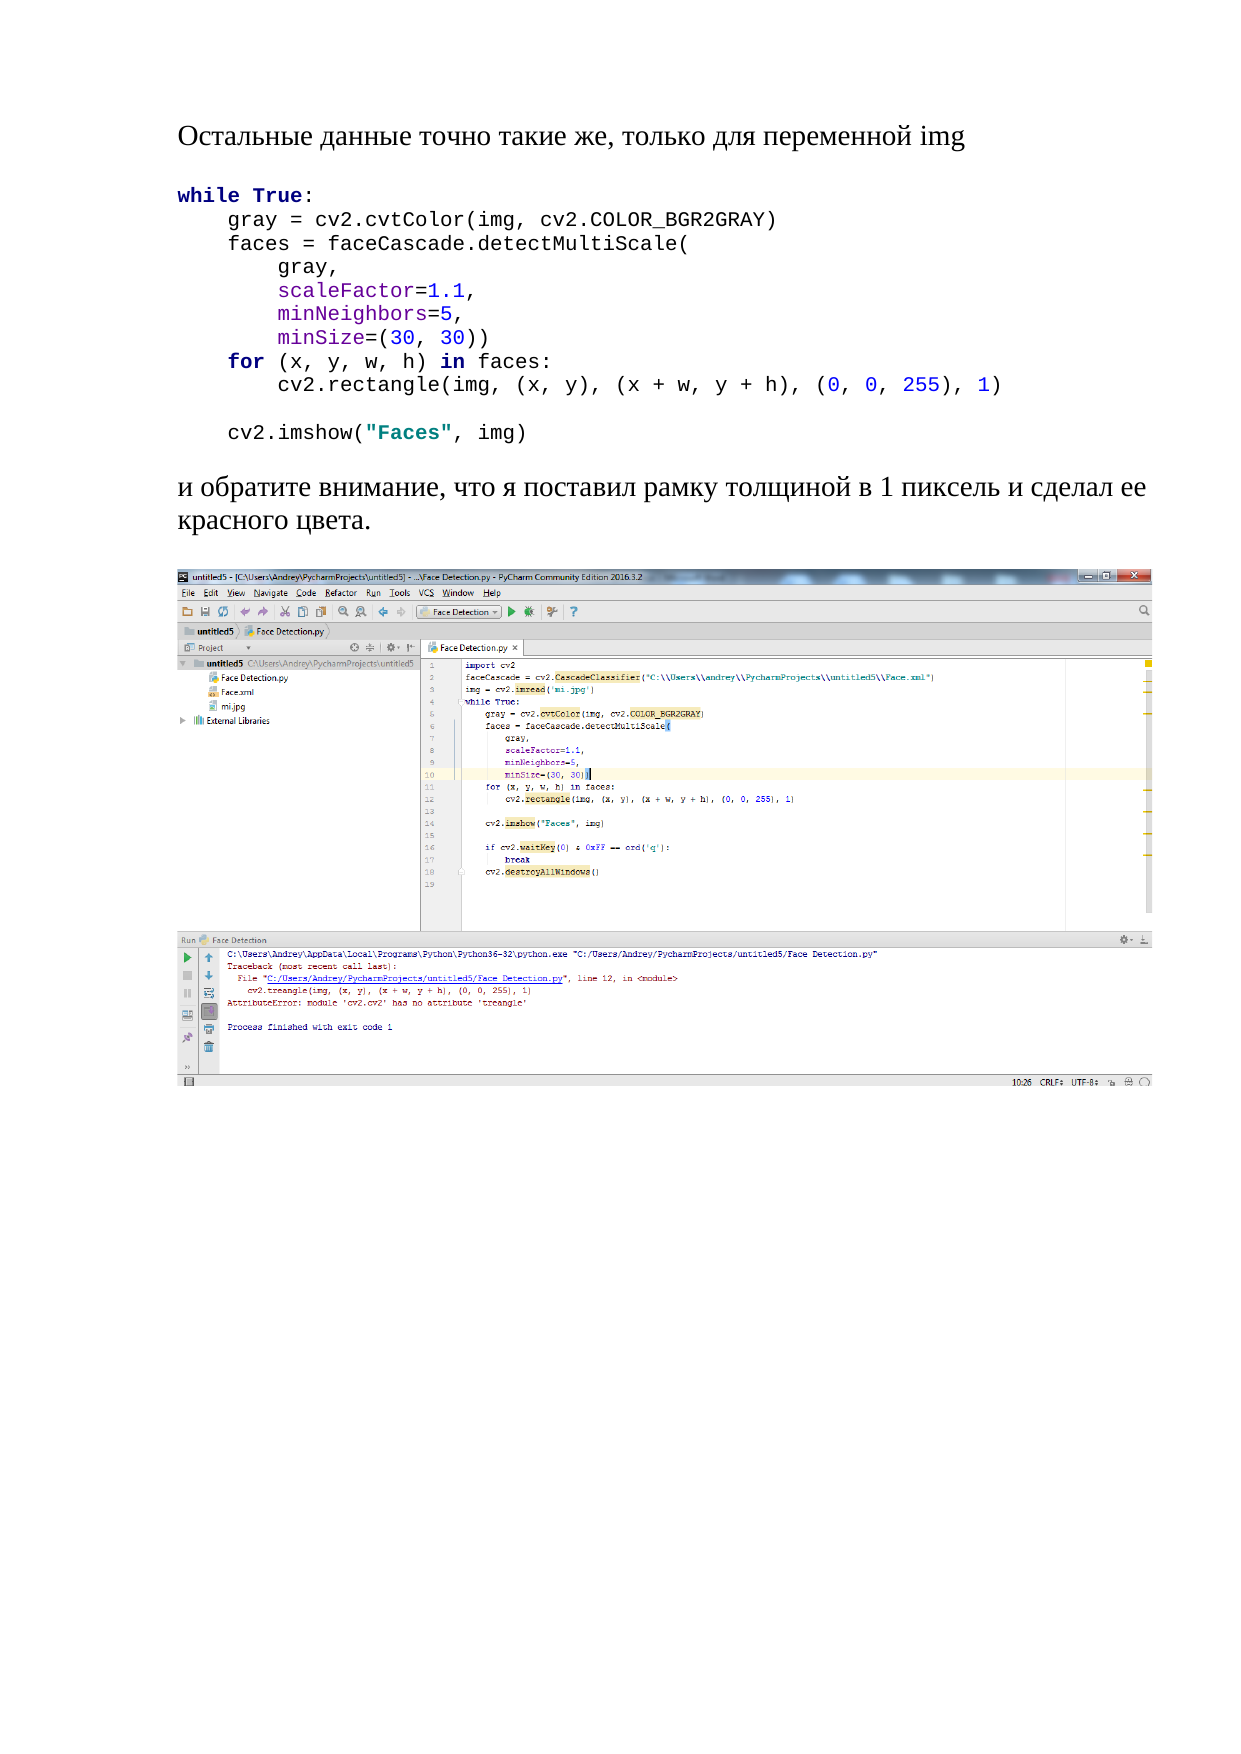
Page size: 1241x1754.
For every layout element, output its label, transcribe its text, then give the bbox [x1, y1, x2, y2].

text Остальные данные точно такие же, только для переменной img [177, 118, 1152, 152]
text и обратите внимание, что я поставил рамку толщиной в 1 пиксель и сделал ее красного цвета. [177, 469, 1152, 536]
picture [177, 569, 1153, 1086]
text while True: gray = cv2.cvtColor(img, cv2.COLOR_BGR2GRAY) faces = faceCascade.detectMultiScale( gray, scaleFactor=1.1, minNeighbors=5, minSize=(30, 30)) for (x, y, w, h) in faces: cv2.rectangle(img, (x, y), (x + w, y + h), (0, 0, 255), 1) cv2.imshow("Faces", img) [177, 185, 1152, 445]
